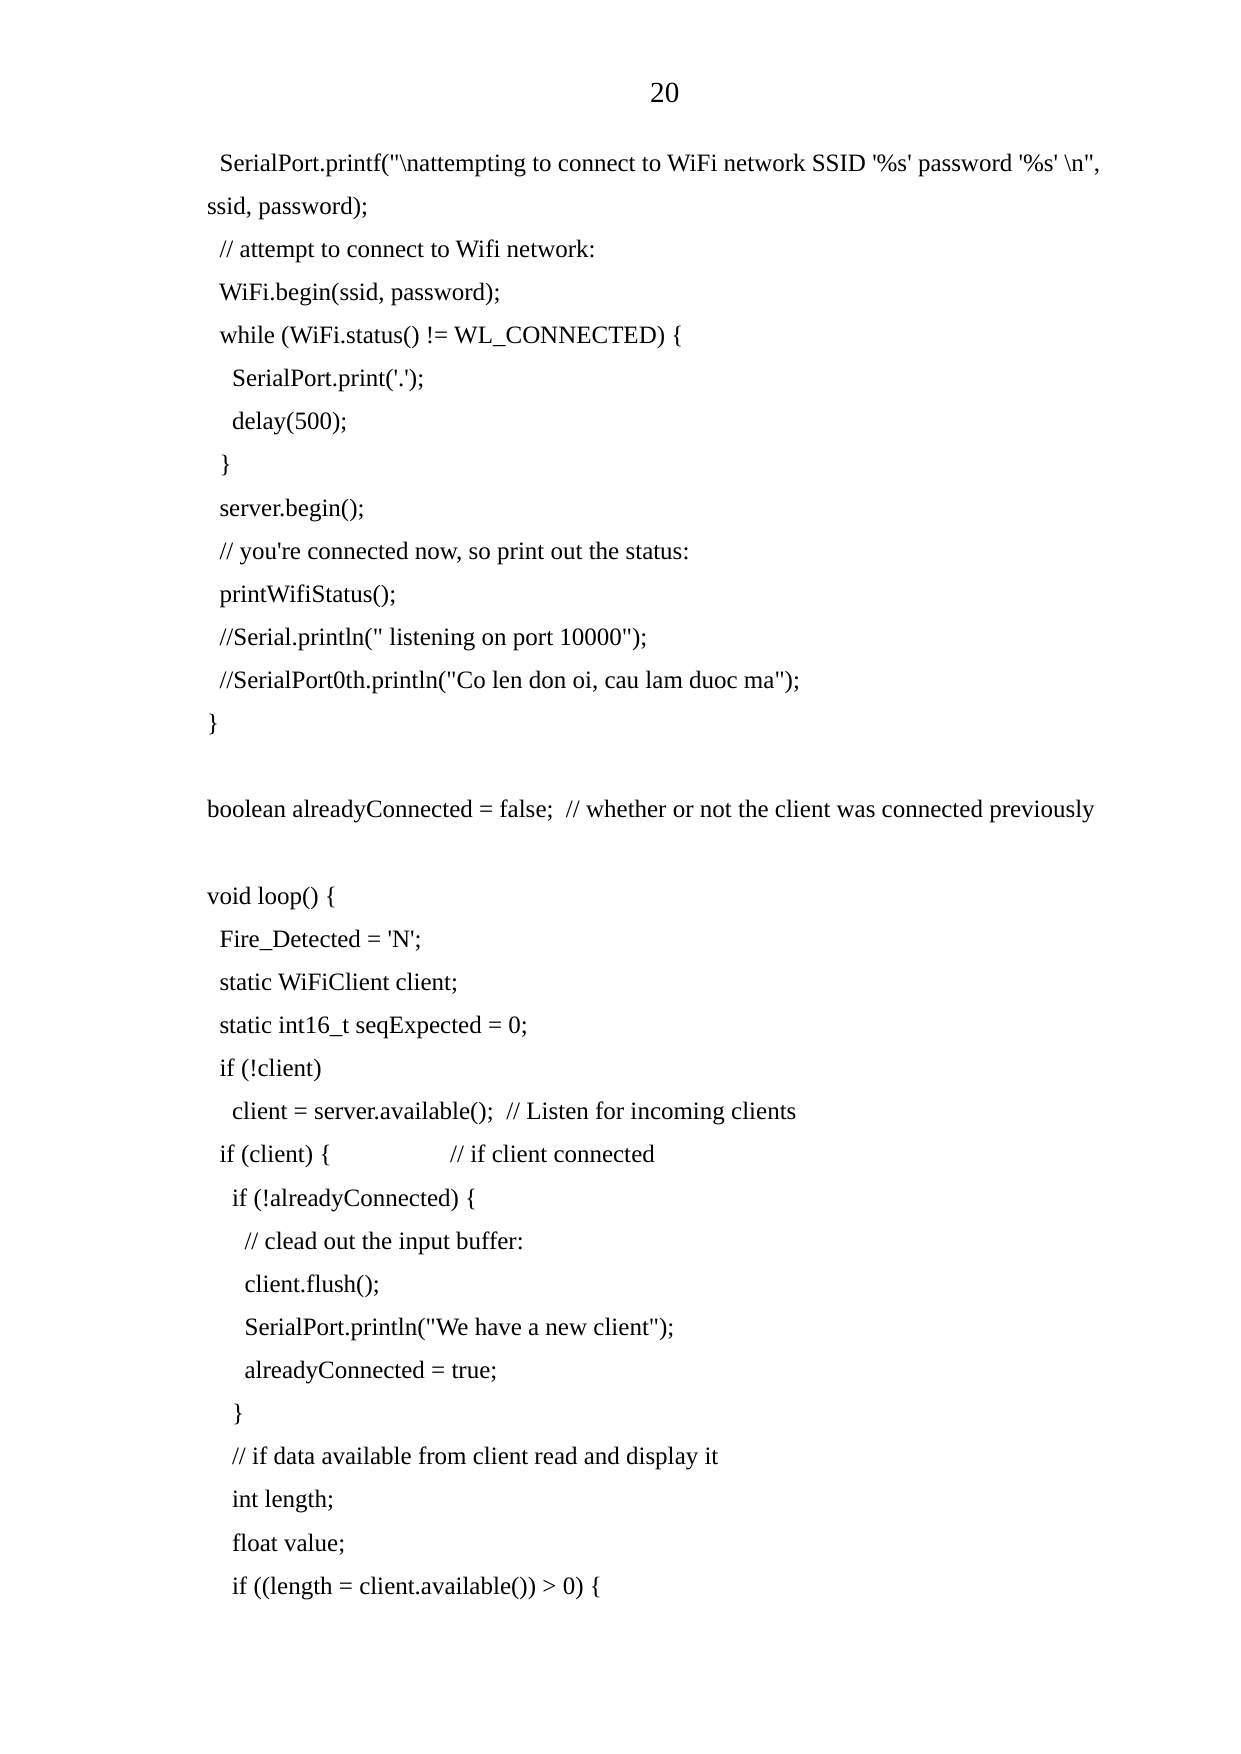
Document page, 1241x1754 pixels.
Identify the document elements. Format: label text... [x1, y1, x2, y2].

text } [207, 1398, 1122, 1427]
text server.begin(); [207, 493, 1122, 521]
text } [207, 449, 1122, 478]
text // clead out the input buffer: [207, 1226, 1122, 1254]
text printWifiStatus(); [207, 579, 1122, 608]
text Fire_Detected = 'N'; [207, 924, 1122, 953]
text float value; [207, 1528, 1122, 1556]
text if (client) { // if client connected [207, 1139, 1122, 1168]
text alreadyConnected = true; [207, 1355, 1122, 1384]
text SerialPort.printf("\nattempting to connect to WiFi network SSID '%s' password '%s' \n", ssid, password); [207, 148, 1122, 219]
text // if data available from client read and display it [207, 1441, 1122, 1470]
text static int16_t seqExpected = 0; [207, 1010, 1122, 1039]
text WiFi.begin(ssid, password); [207, 277, 1122, 306]
text if (!alreadyConnected) { [207, 1183, 1122, 1211]
text } [207, 708, 1122, 737]
text //Serial.println(" listening on port 10000"); [207, 622, 1122, 651]
text void loop() { [207, 881, 1122, 909]
text client = server.available(); // Listen for incoming clients [207, 1096, 1122, 1125]
text boolean alreadyConnected = false; // whether or not the client was connected previously [207, 794, 1122, 823]
text SerialPort.print('.'); [207, 363, 1122, 392]
text static WiFiClient client; [207, 967, 1122, 996]
text while (WiFi.status() != WL_CONNECTED) { [207, 320, 1122, 349]
text if ((length = client.available()) > 0) { [207, 1571, 1122, 1599]
text int length; [207, 1484, 1122, 1513]
text // attempt to connect to Wifi network: [207, 234, 1122, 263]
text //SerialPort0th.println("Co len don oi, cau lam duoc ma"); [207, 665, 1122, 694]
text if (!client) [207, 1053, 1122, 1082]
text delay(500); [207, 406, 1122, 435]
text client.flush(); [207, 1269, 1122, 1298]
text // you're connected now, so print out the status: [207, 536, 1122, 564]
text SerialPort.println("We have a new client"); [207, 1312, 1122, 1341]
